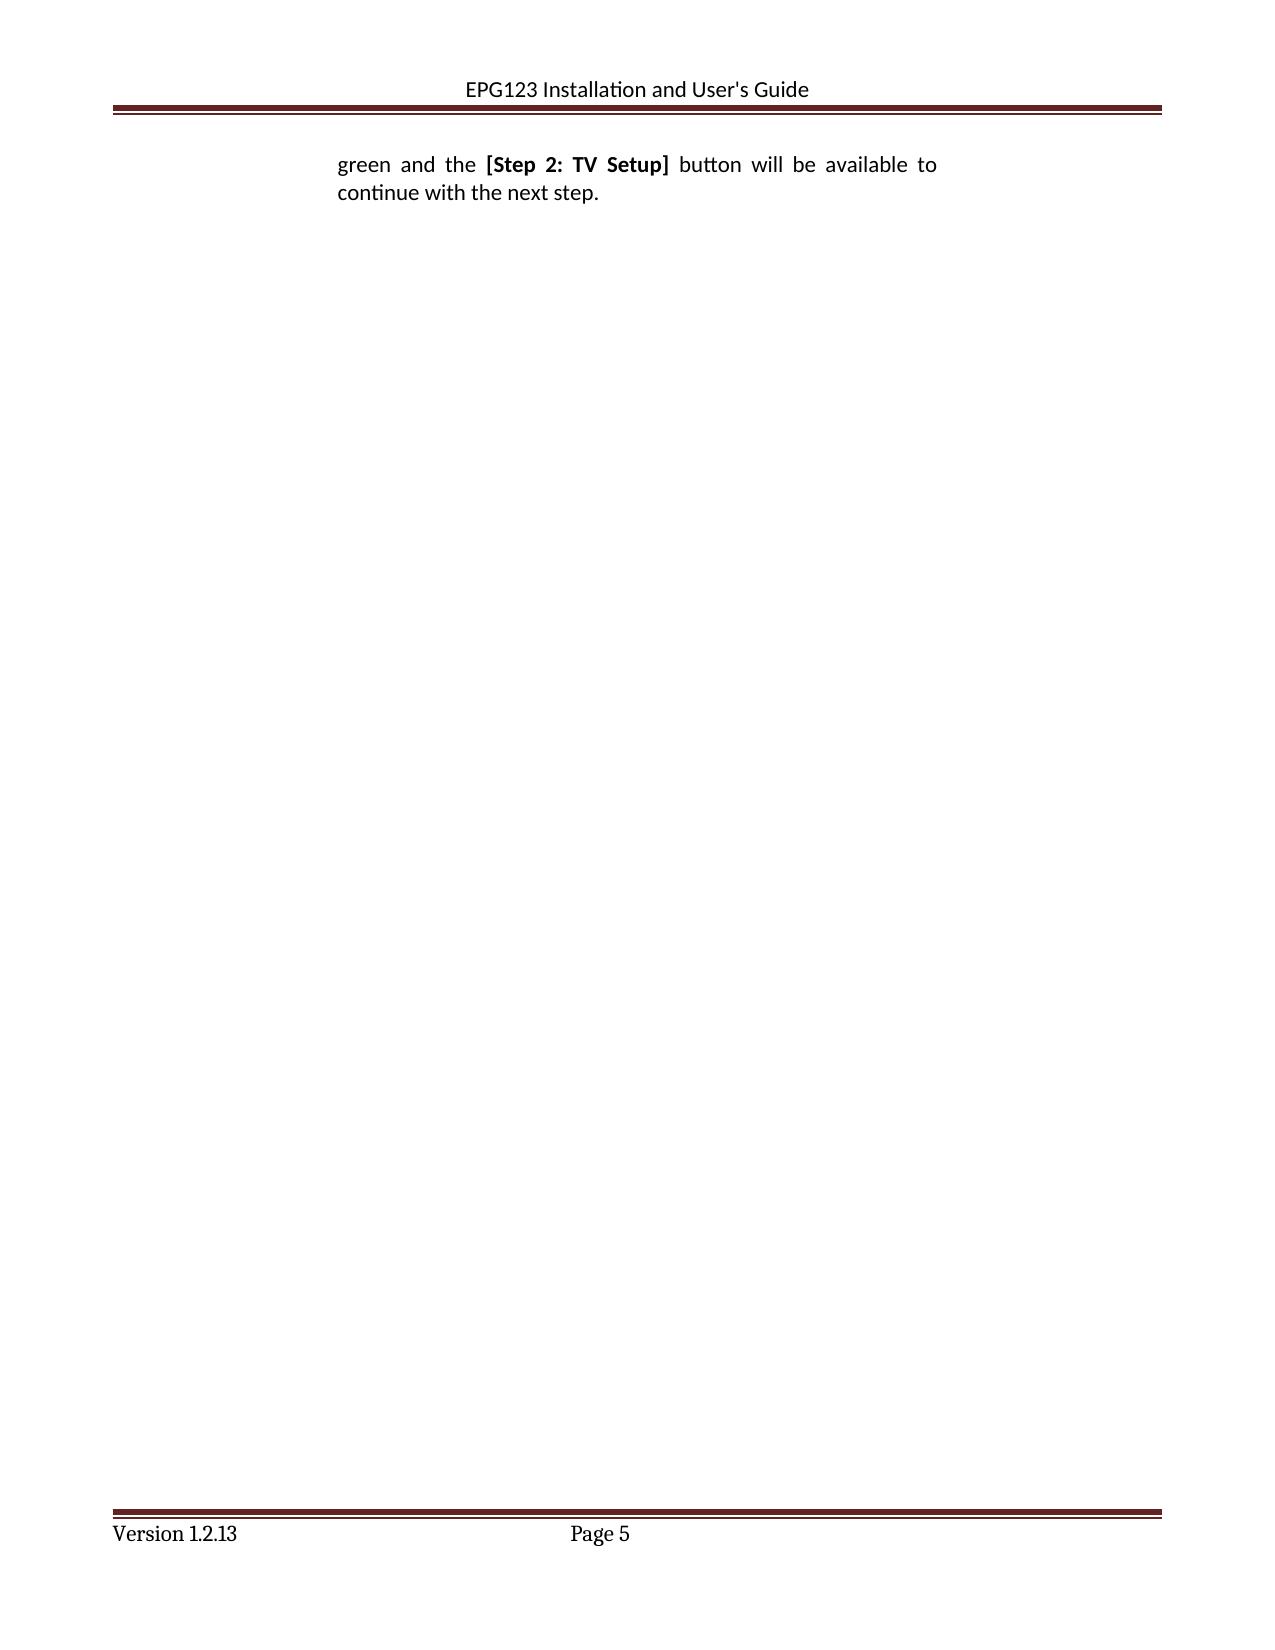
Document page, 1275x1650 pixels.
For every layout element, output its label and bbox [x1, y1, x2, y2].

list [337, 150, 937, 206]
